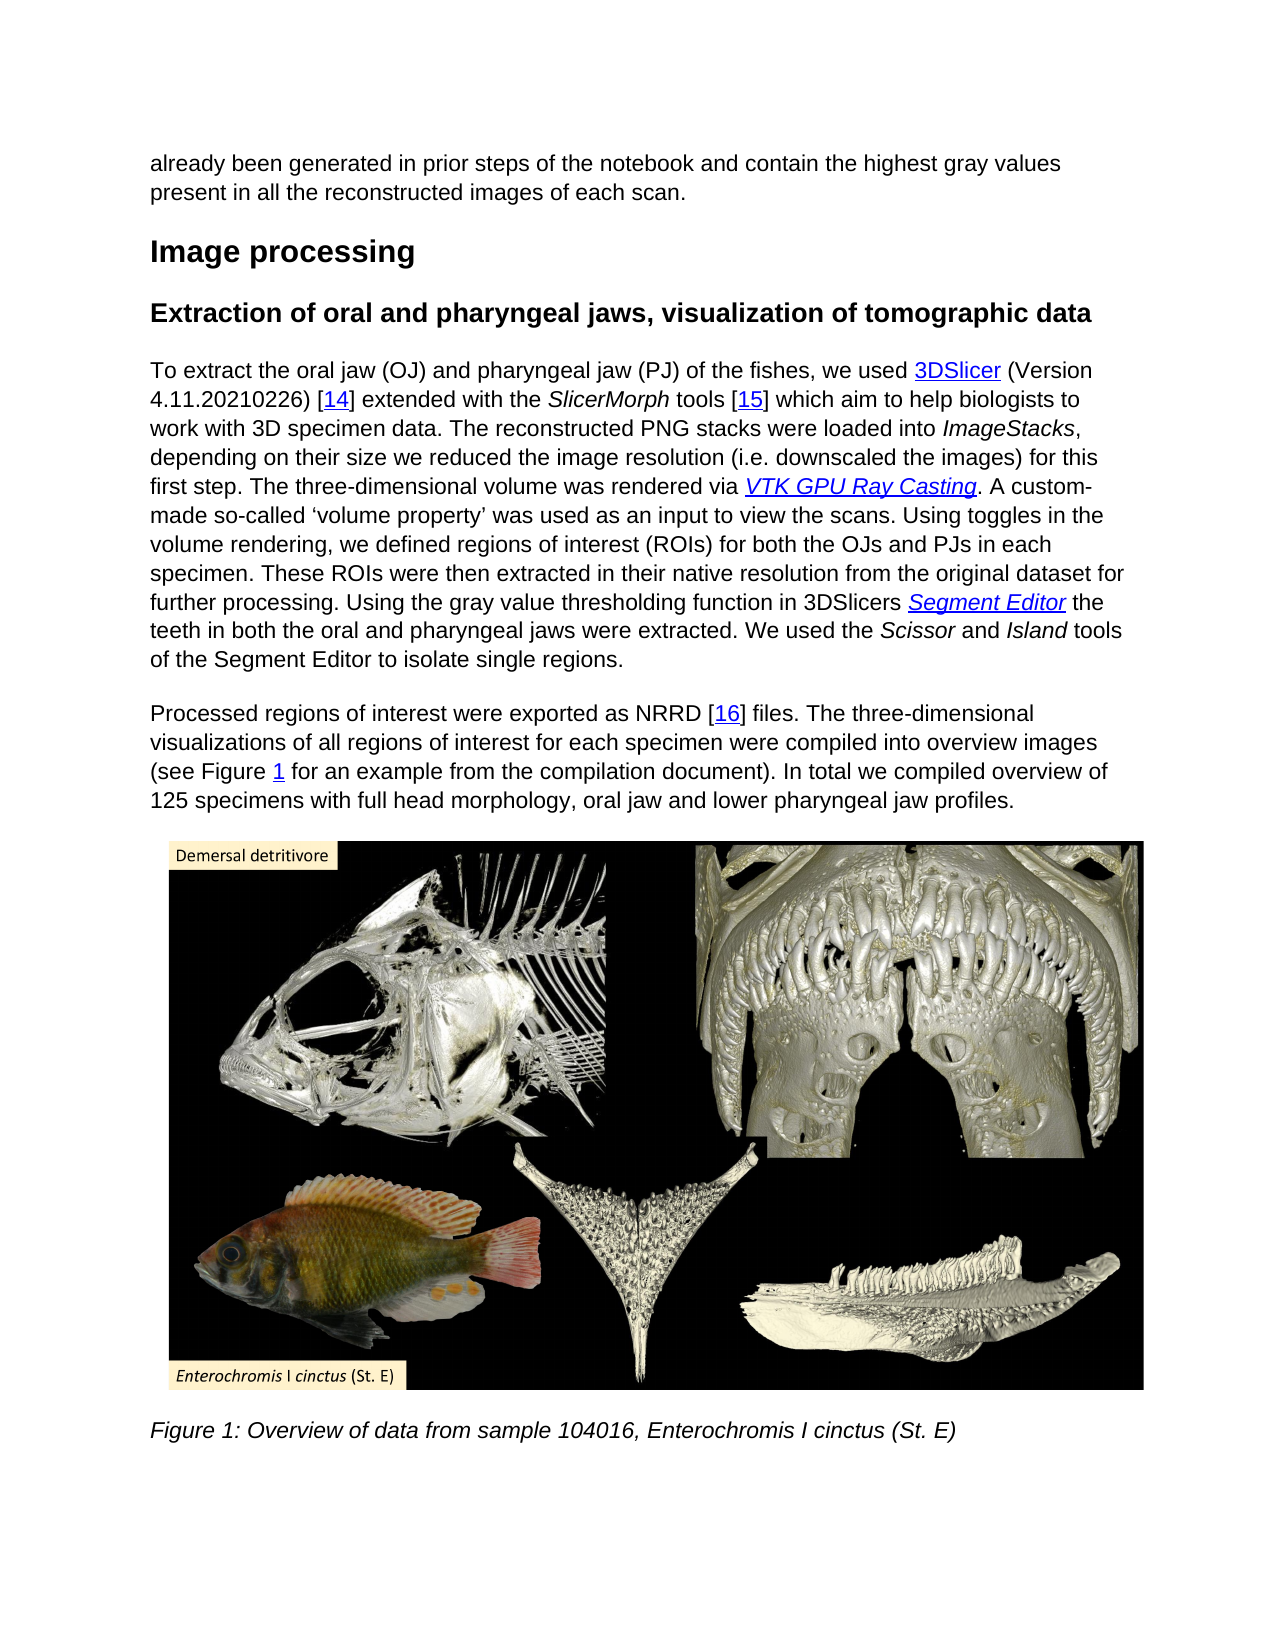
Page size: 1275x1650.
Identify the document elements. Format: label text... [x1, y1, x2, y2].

subtitle Image processing [150, 233, 1125, 269]
text Processed regions of interest were exported as NRRD [16] files. The three-dimensional visualizations of all regions of interest for each specimen were compiled into overview images (see Figure 1 for an example from the compilation document). In total we compiled overview of 125 specimens with full head morphology, oral jaw and lower pharyngeal jaw profiles. [150, 700, 1125, 813]
picture [168, 841, 1144, 1390]
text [150, 150, 1125, 205]
text To extract the oral jaw (OJ) and pharyngeal jaw (PJ) of the fishes, we used 3DSlicer (Version 4.11.20210226) [14] extended with the SlicerMorph tools [15] which aim to help biologists to work with 3D specimen data. The reconstructed PNG stacks were loaded into ImageStacks, depending on their size we reduced the image resolution (i.e. downscaled the images) for this first step. The three-dimensional volume was rendered via VTK GPU Ray Casting. A custom-made so-called ‘volume property’ was used as an input to view the scans. Using toggles in the volume rendering, we defined regions of interest (ROIs) for both the OJs and PJs in each specimen. These ROIs were then extracted in their native resolution from the original dataset for further processing. Using the gray value thresholding function in 3DSlicers Segment Editor the teeth in both the oral and pharyngeal jaws were extracted. We used the Scissor and Island tools of the Segment Editor to isolate single regions. [150, 357, 1125, 673]
subtitle Extraction of oral and pharyngeal jaws, visualization of tomographic data [150, 297, 1125, 329]
text Figure 1: Overview of data from sample 104016, Enterochromis I cinctus (St. E) [150, 1417, 1125, 1443]
